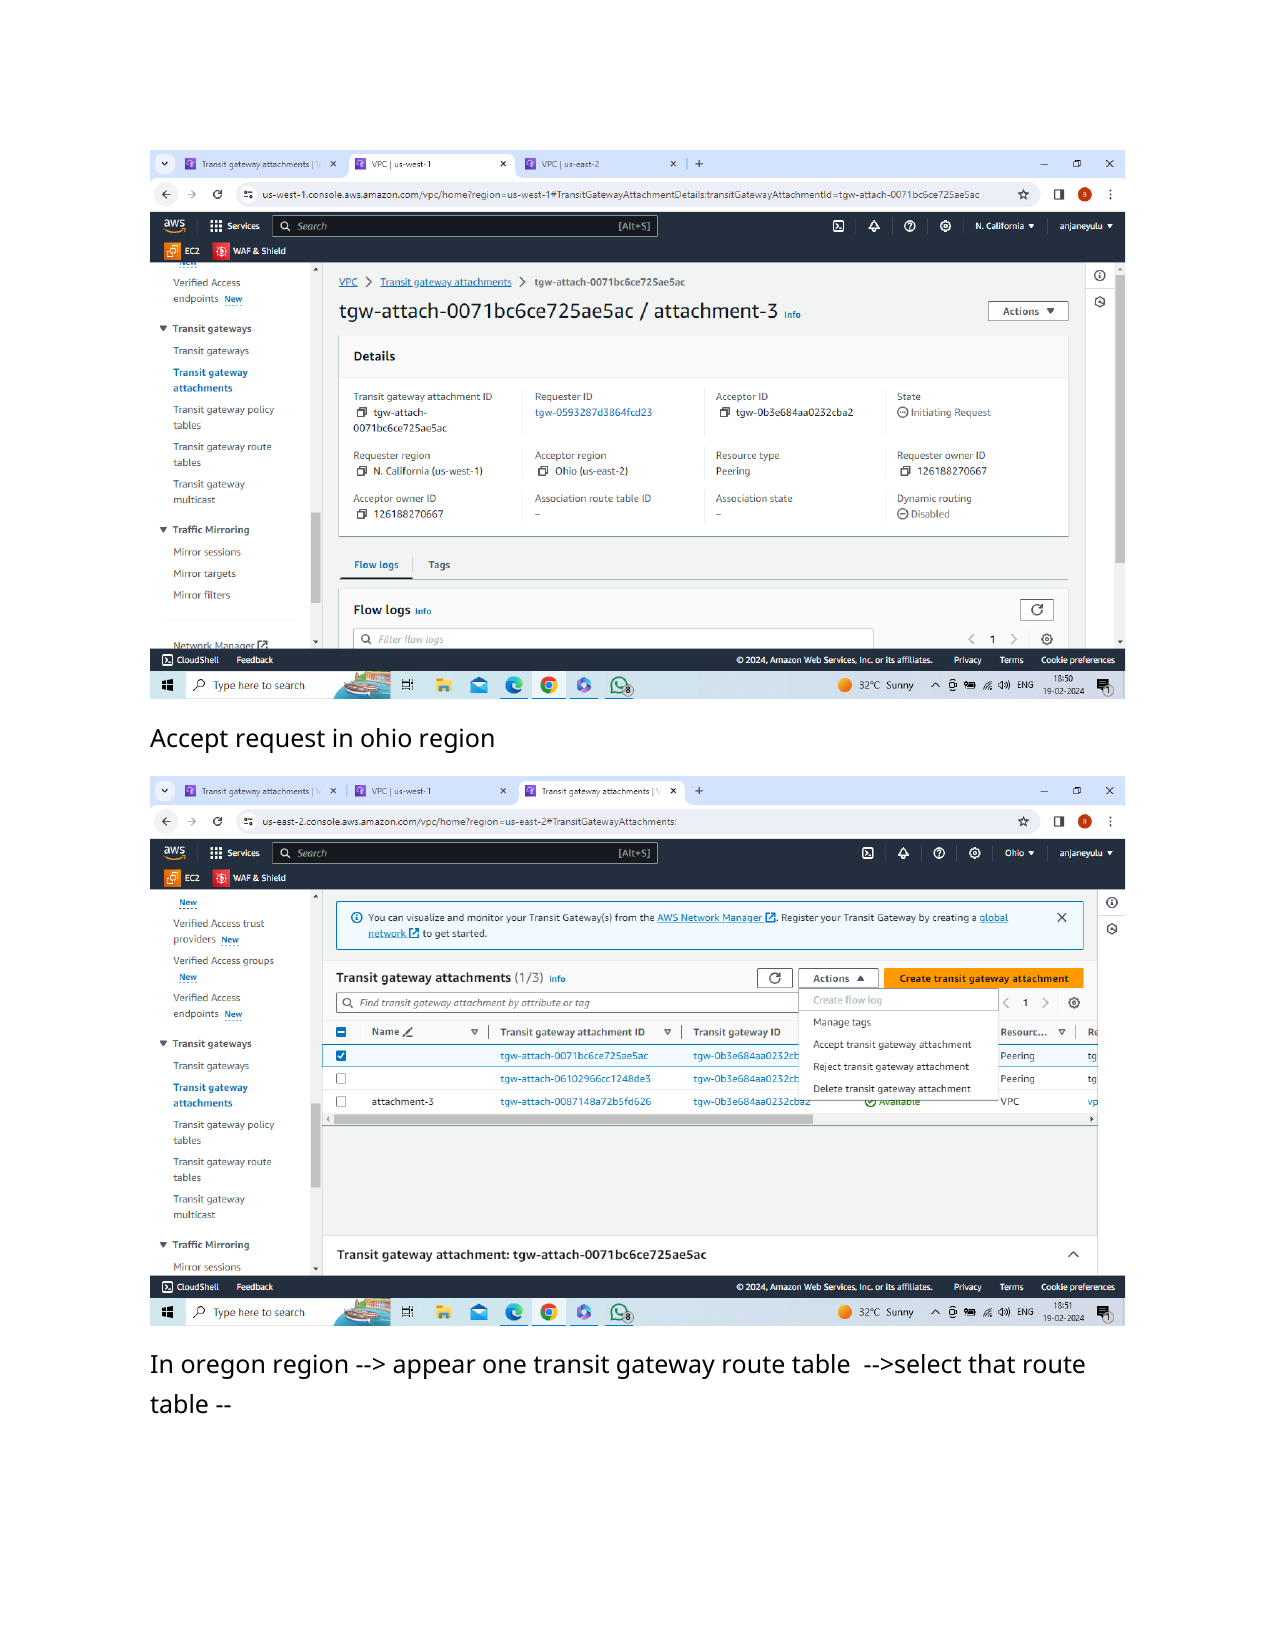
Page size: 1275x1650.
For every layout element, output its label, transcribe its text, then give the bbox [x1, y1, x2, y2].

text Accept request in ohio region [150, 721, 1125, 754]
picture [150, 776, 1125, 1326]
picture [150, 150, 1125, 699]
text In oregon region --> appear one transit gateway route table -->select that route table -- [150, 1347, 1125, 1421]
